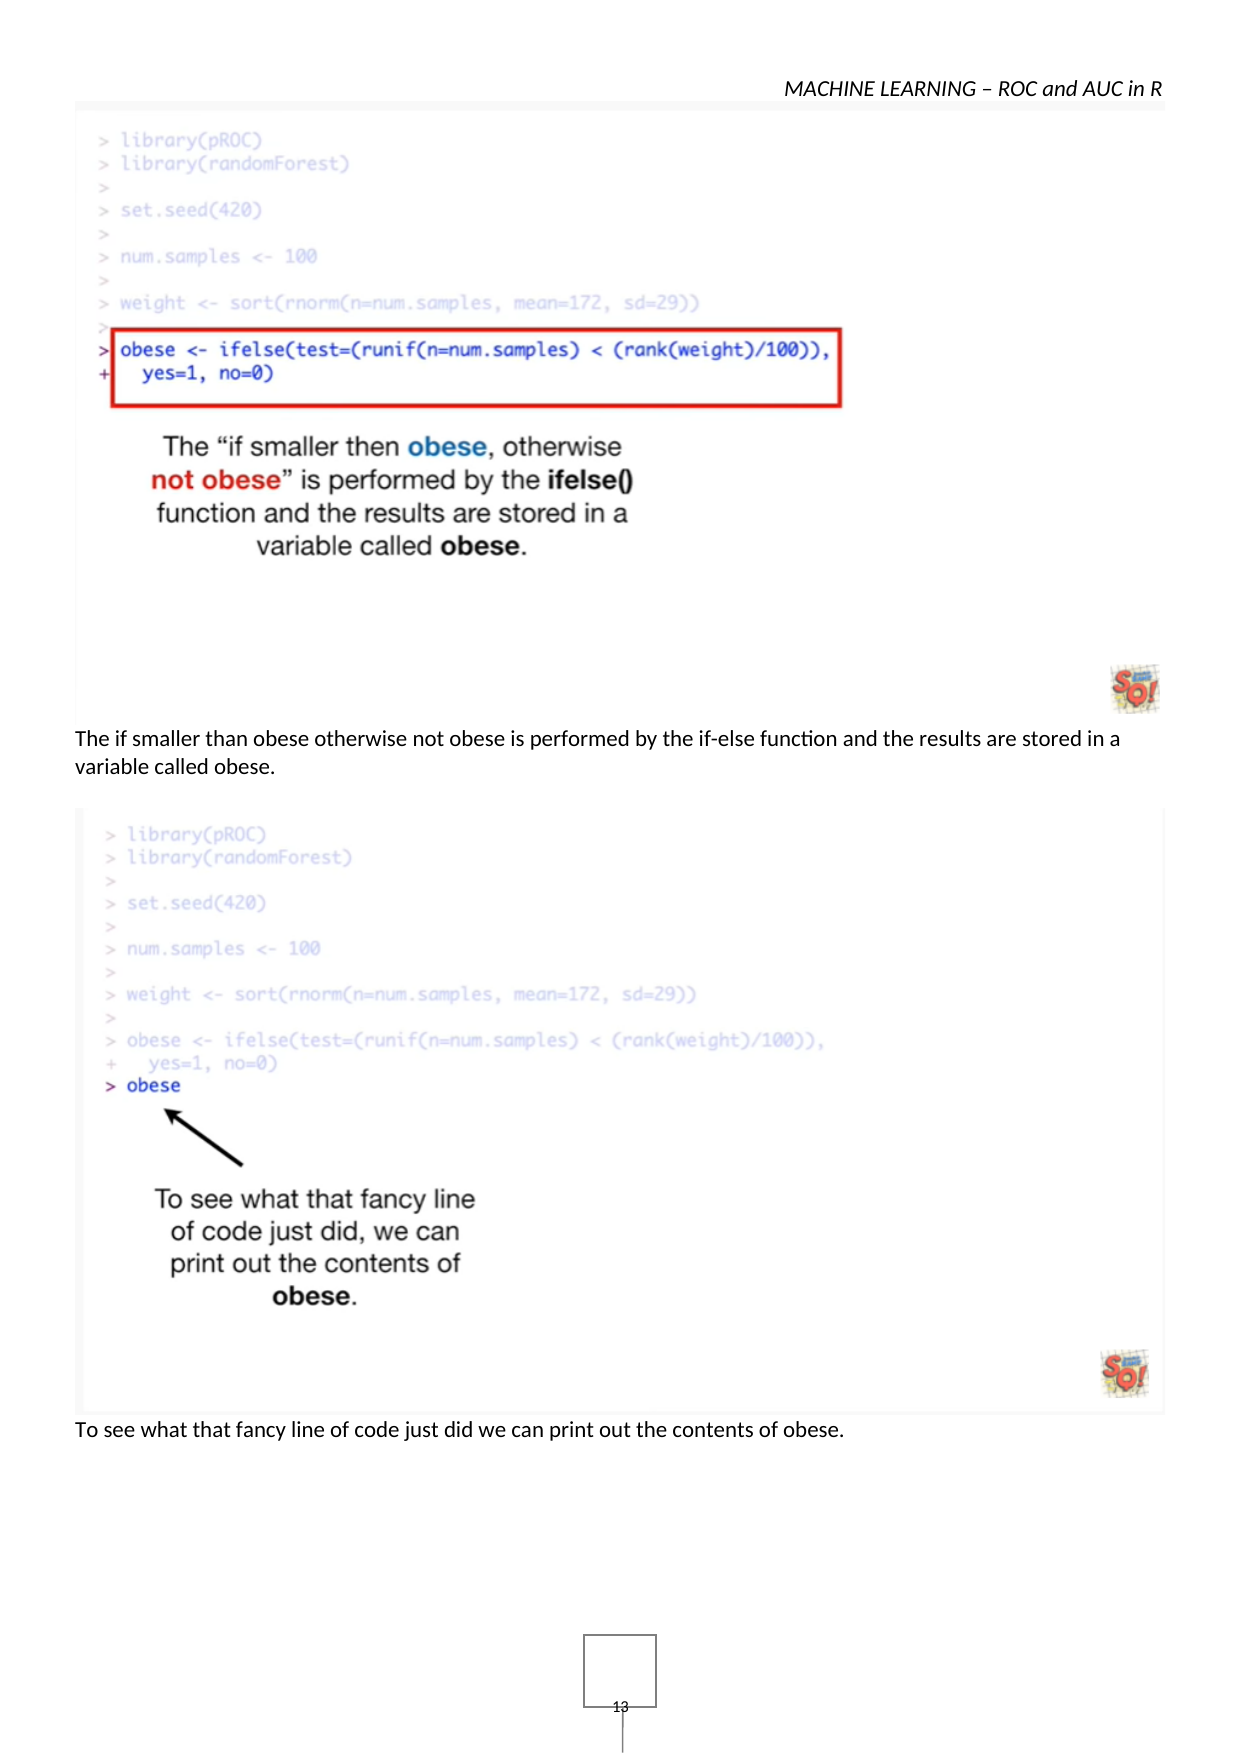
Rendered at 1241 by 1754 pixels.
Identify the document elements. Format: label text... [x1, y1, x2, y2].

picture [75, 101, 1166, 725]
text The if smaller than obese otherwise not obese is performed by the if-else function and the results are stored in a variable called obese. [75, 725, 1165, 781]
text To see what that fancy line of code just did we can print out the contents of obese. [75, 1415, 1165, 1443]
picture [75, 808, 1166, 1415]
